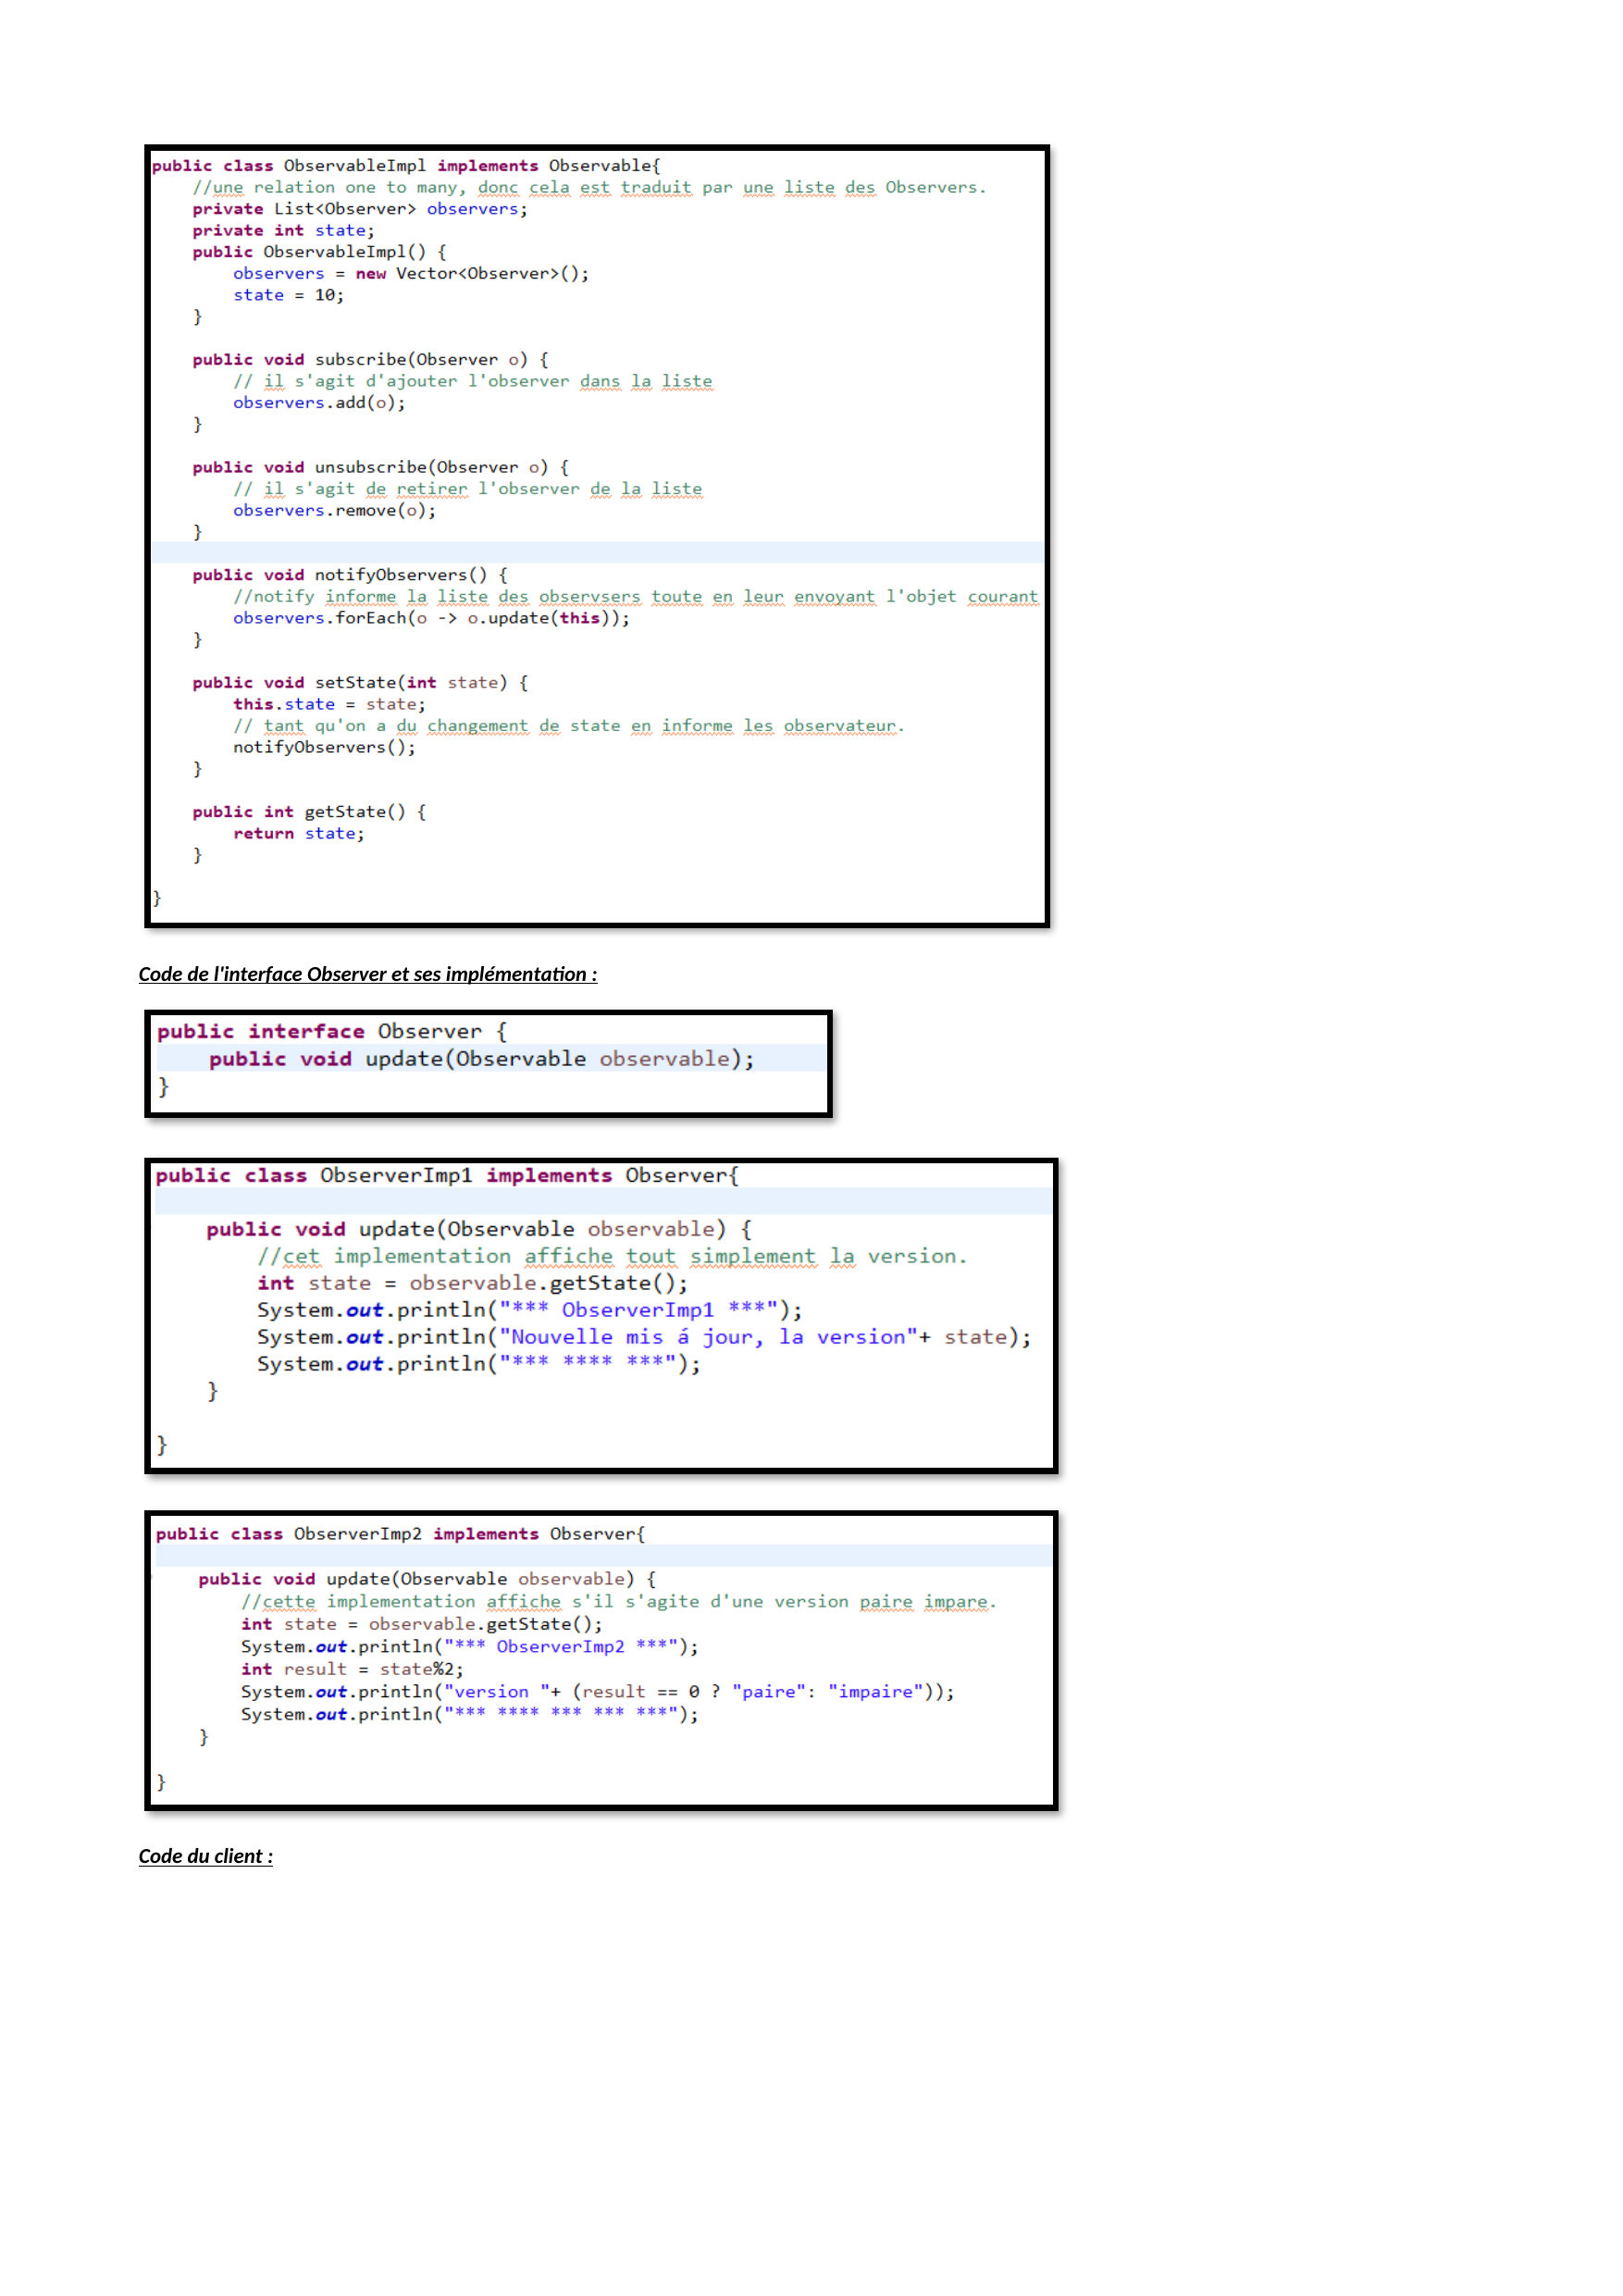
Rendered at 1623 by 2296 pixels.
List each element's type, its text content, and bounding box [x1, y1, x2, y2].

picture [151, 1163, 1053, 1468]
picture [151, 1516, 1053, 1805]
picture [151, 151, 1045, 923]
text Code de l'interface Observer et ses implémentation : [139, 961, 1484, 987]
text Code du client : [139, 1843, 1484, 1868]
picture [151, 1015, 827, 1112]
